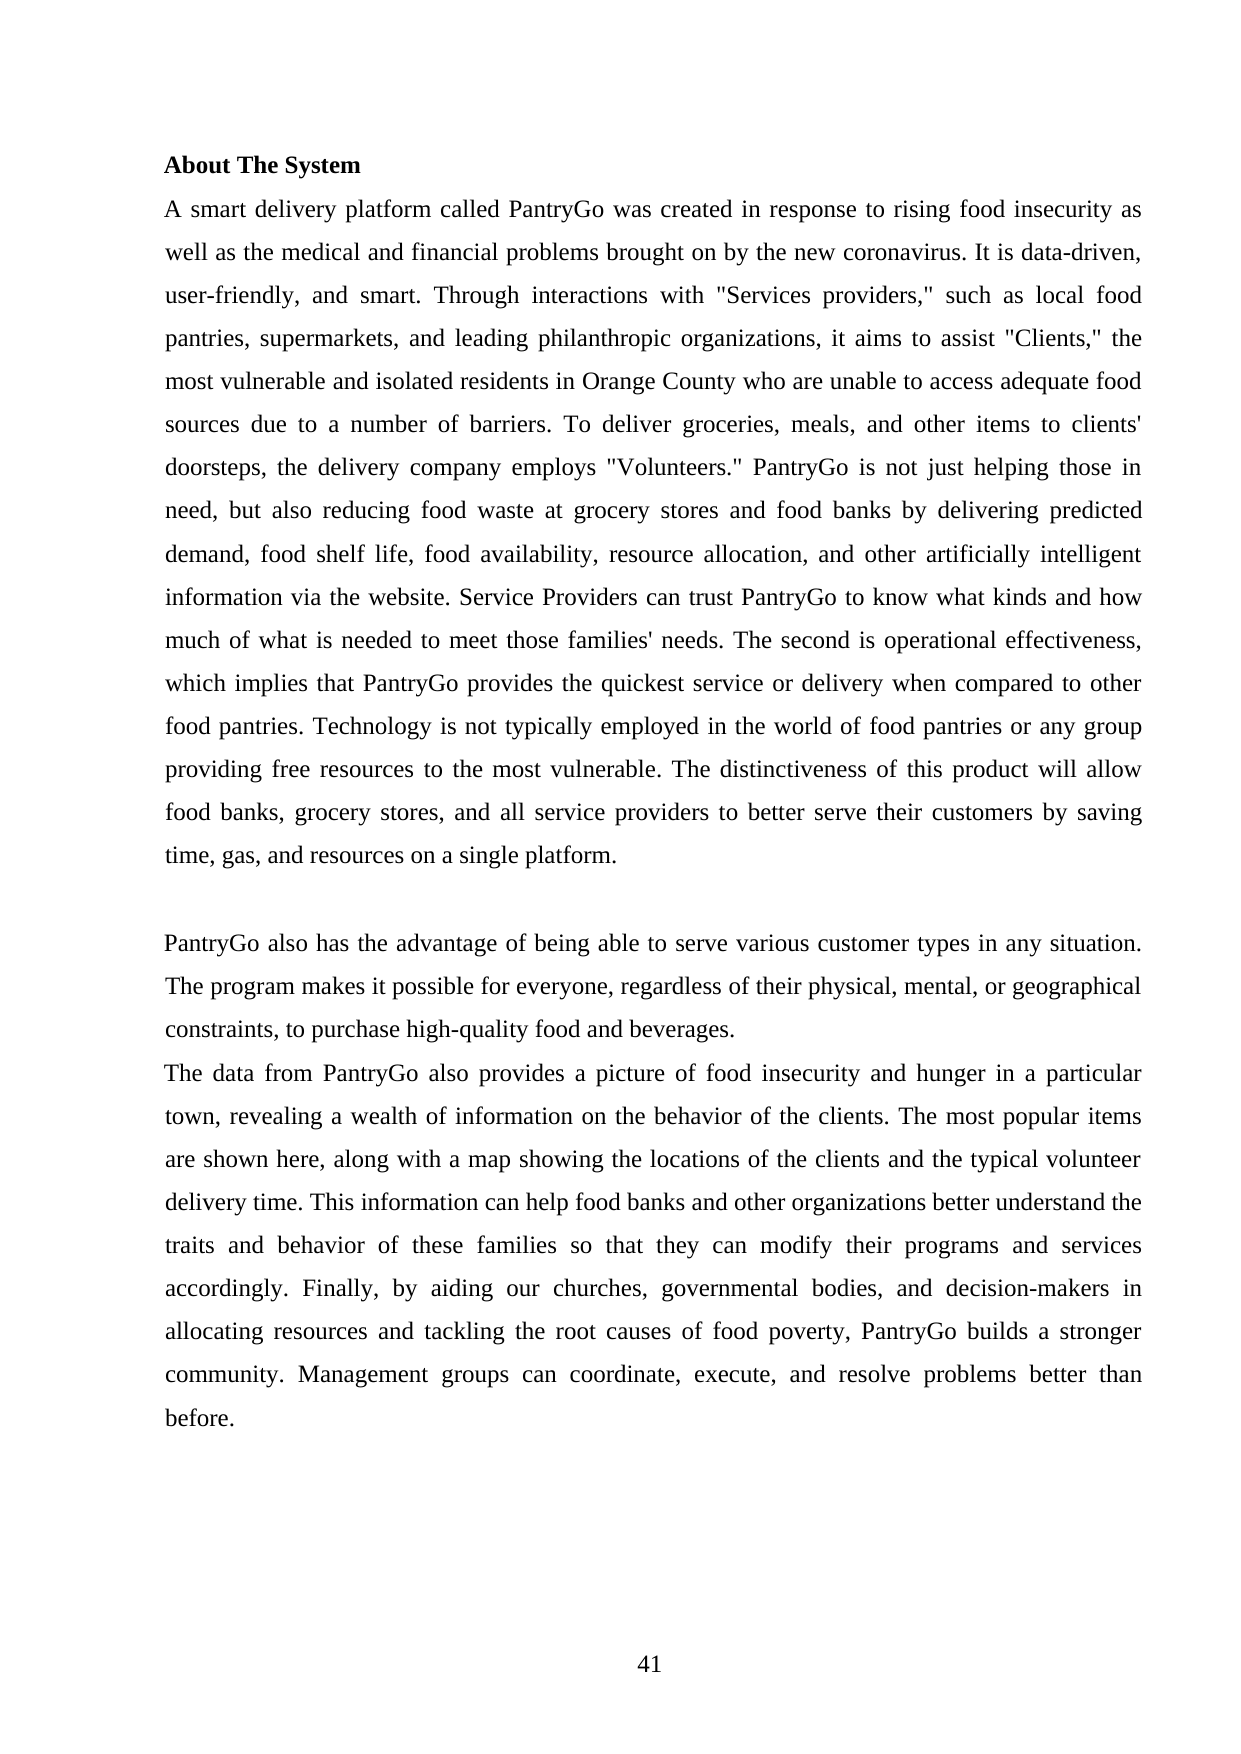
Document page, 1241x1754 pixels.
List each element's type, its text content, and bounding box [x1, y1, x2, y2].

text A smart delivery platform called PantryGo was created in response to rising food insecurity as well as the medical and financial problems brought on by the new coronavirus. It is data-driven, user-friendly, and smart. Through interactions with "Services providers," such as local food pantries, supermarkets, and leading philanthropic organizations, it aims to assist "Clients," the most vulnerable and isolated residents in Orange County who are unable to access adequate food sources due to a number of barriers. To deliver groceries, meals, and other items to clients' doorsteps, the delivery company employs "Volunteers." PantryGo is not just helping those in need, but also reducing food waste at grocery stores and food banks by delivering predicted demand, food shelf life, food availability, resource allocation, and other artificially intelligent information via the website. Service Providers can trust PantryGo to know what kinds and how much of what is needed to meet those families' needs. The second is operational effectiveness, which implies that PantryGo provides the quickest service or delivery when compared to other food pantries. Technology is not typically employed in the world of food pantries or any group providing free resources to the most vulnerable. The distinctiveness of this product will allow food banks, grocery stores, and all service providers to better serve their customers by saving time, gas, and resources on a single platform. [164, 194, 1143, 869]
text PantryGo also has the advantage of being able to serve various customer types in any situation. The program makes it possible for everyone, regardless of their physical, mental, or geographical constraints, to purchase high-quality food and beverages. [164, 928, 1143, 1043]
text About The System [164, 150, 1143, 179]
text The data from PantryGo also provides a picture of food insecurity and hunger in a particular town, revealing a wealth of information on the behavior of the clients. The most popular items are shown here, along with a map showing the locations of the clients and the typical volunteer delivery time. This information can help food banks and other organizations better understand the traits and behavior of these families so that they can modify their programs and services accordingly. Finally, by aiding our churches, governmental bodies, and decision-makers in allocating resources and tackling the root causes of food poverty, PantryGo builds a stronger community. Management groups can coordinate, execute, and resolve problems better than before. [164, 1058, 1143, 1431]
